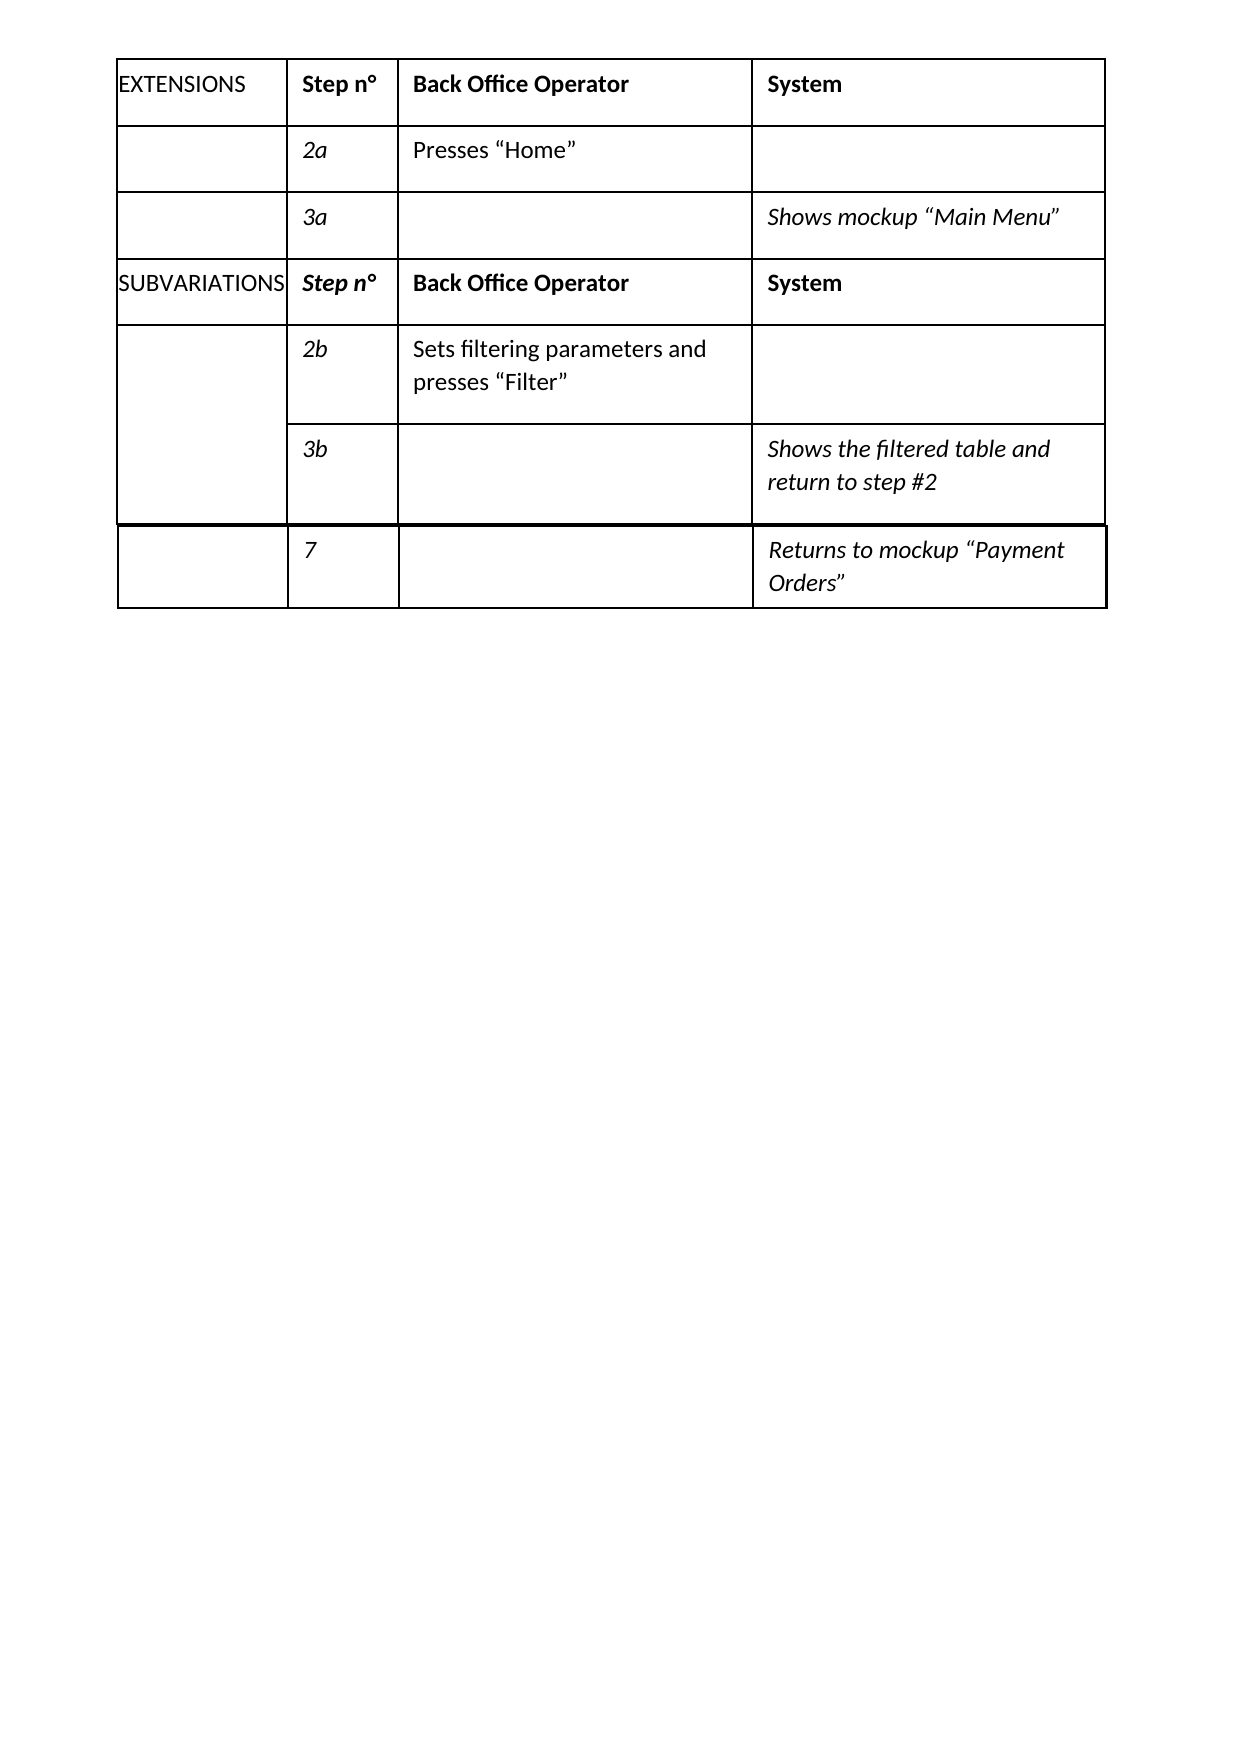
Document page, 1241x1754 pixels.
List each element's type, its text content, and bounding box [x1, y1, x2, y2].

table_cell [753, 127, 1104, 191]
table_cell [400, 527, 752, 607]
table_cell Returns to mockup “Payment Orders” [754, 527, 1105, 607]
table_cell SUBVARIATIONS [118, 260, 286, 324]
table_cell Sets filtering parameters and presses “Filter” [399, 326, 751, 423]
table_cell 2a [288, 127, 397, 191]
table_cell [118, 193, 286, 258]
table_cell 2b [288, 326, 397, 423]
table_cell [118, 326, 286, 522]
table_cell Shows the filtered table and return to step #2 [753, 425, 1104, 522]
table_cell 3a [288, 193, 397, 258]
table_cell [753, 326, 1104, 423]
table_header Back Office Operator [399, 60, 751, 124]
table_header Step n° [288, 60, 397, 124]
table_cell System [753, 260, 1104, 324]
table_cell Back Office Operator [399, 260, 751, 324]
table_cell Presses “Home” [399, 127, 751, 191]
table_cell [399, 425, 751, 522]
table_cell [399, 193, 751, 258]
table_header System [753, 60, 1104, 124]
table_cell 3b [288, 425, 397, 522]
table_cell Shows mockup “Main Menu” [753, 193, 1104, 258]
table_header EXTENSIONS [118, 60, 286, 124]
table_cell Step n° [288, 260, 397, 324]
table_cell [118, 127, 286, 191]
table_cell 7 [289, 527, 398, 607]
